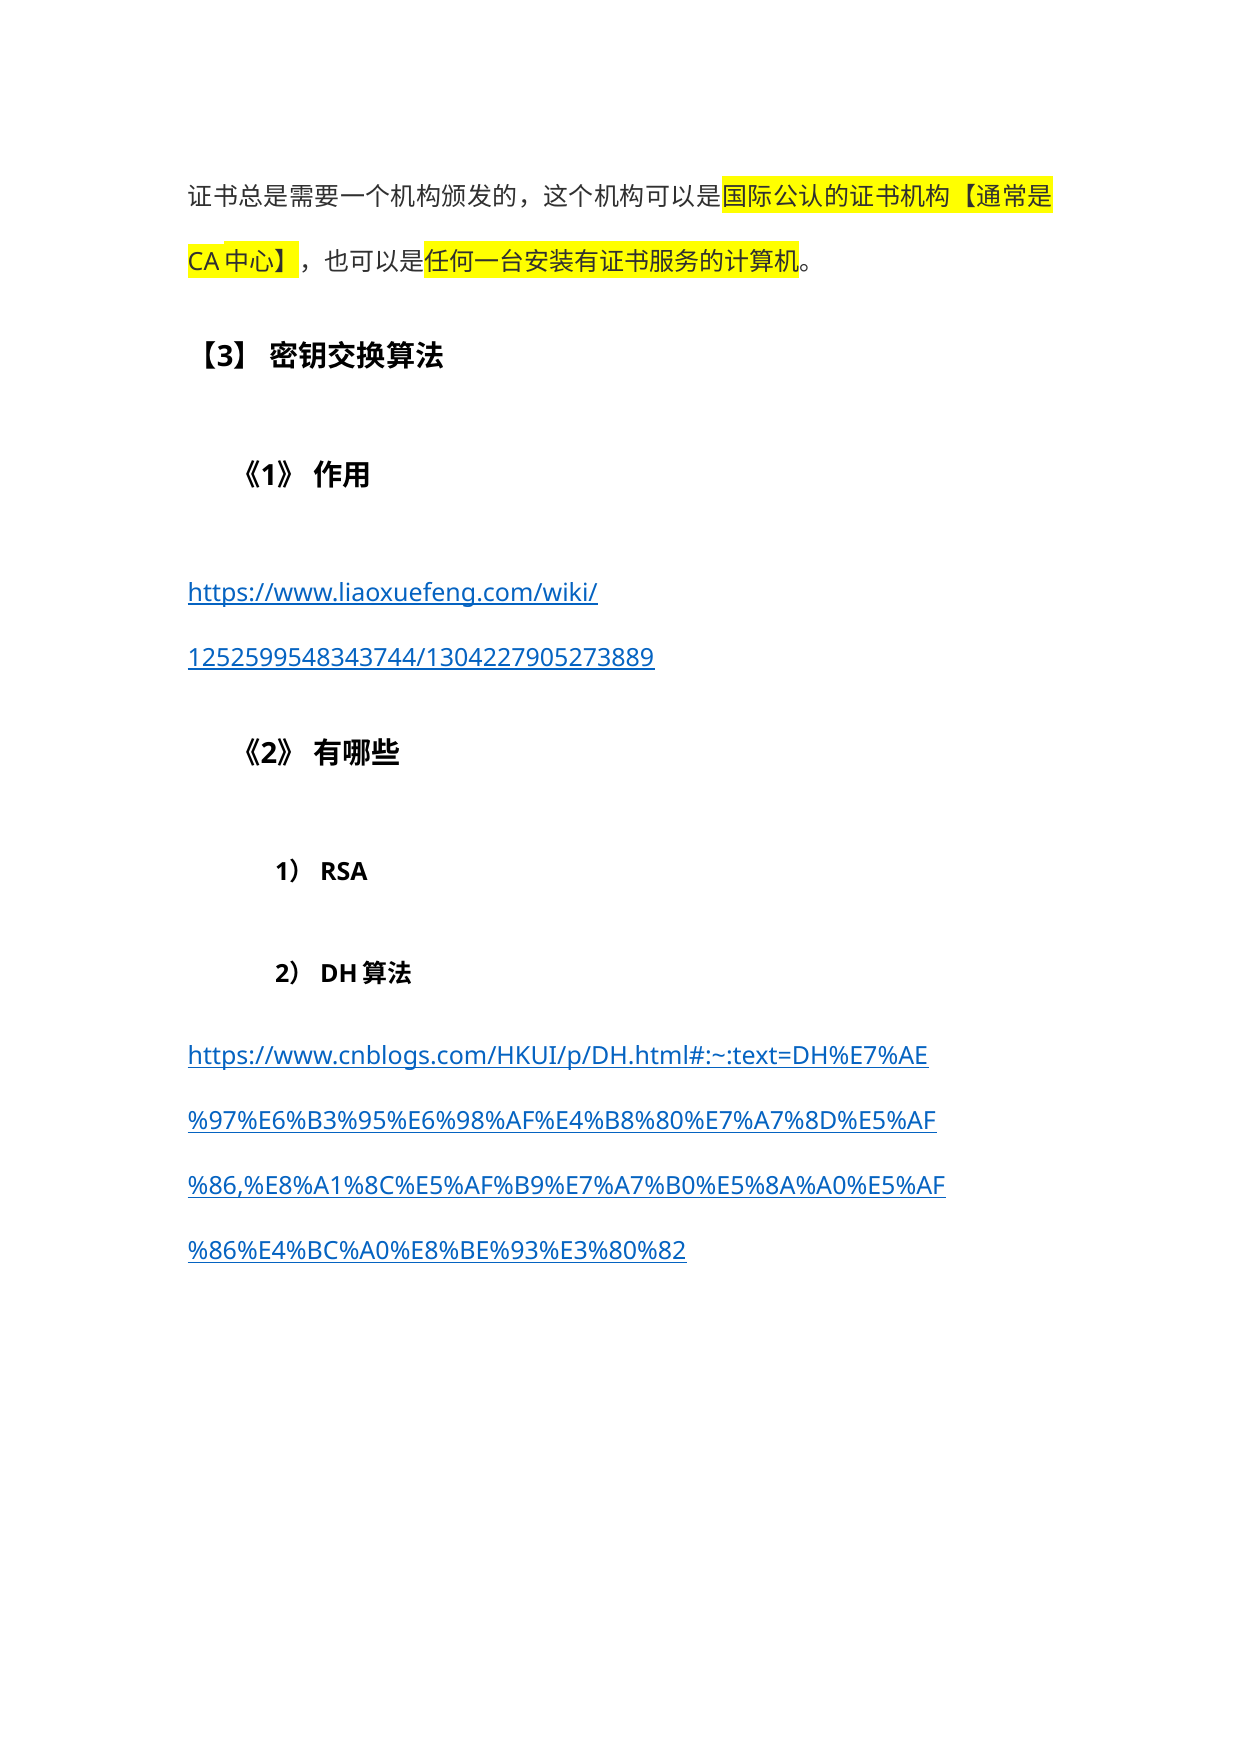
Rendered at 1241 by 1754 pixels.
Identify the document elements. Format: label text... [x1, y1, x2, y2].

subtitle 2） DH算法 [231, 939, 1053, 1004]
subtitle 【3】 密钥交换算法 [187, 321, 1053, 386]
text https://www.cnblogs.com/HKUI/p/DH.html#:~:text=DH%E7%AE%97%E6%B3%95%E6%98%AF%E4%B8%80%E7%A7%8D%E5%AF%86,%E8%A1%8C%E5%AF%B9%E7%A7%B0%E5%8A%A0%E5%AF%86%E4%BC%A0%E8%BE%93%E3%80%82 [187, 1022, 1053, 1282]
text 证书总是需要一个机构颁发的，这个机构可以是国际公认的证书机构【通常是CA中心】，也可以是任何一台安装有证书服务的计算机。 [187, 162, 1053, 292]
subtitle 《1》 作用 [187, 440, 1053, 505]
subtitle 《2》 有哪些 [187, 718, 1053, 783]
subtitle 1） RSA [231, 837, 1053, 902]
text https://www.liaoxuefeng.com/wiki/1252599548343744/1304227905273889 [187, 559, 1053, 689]
